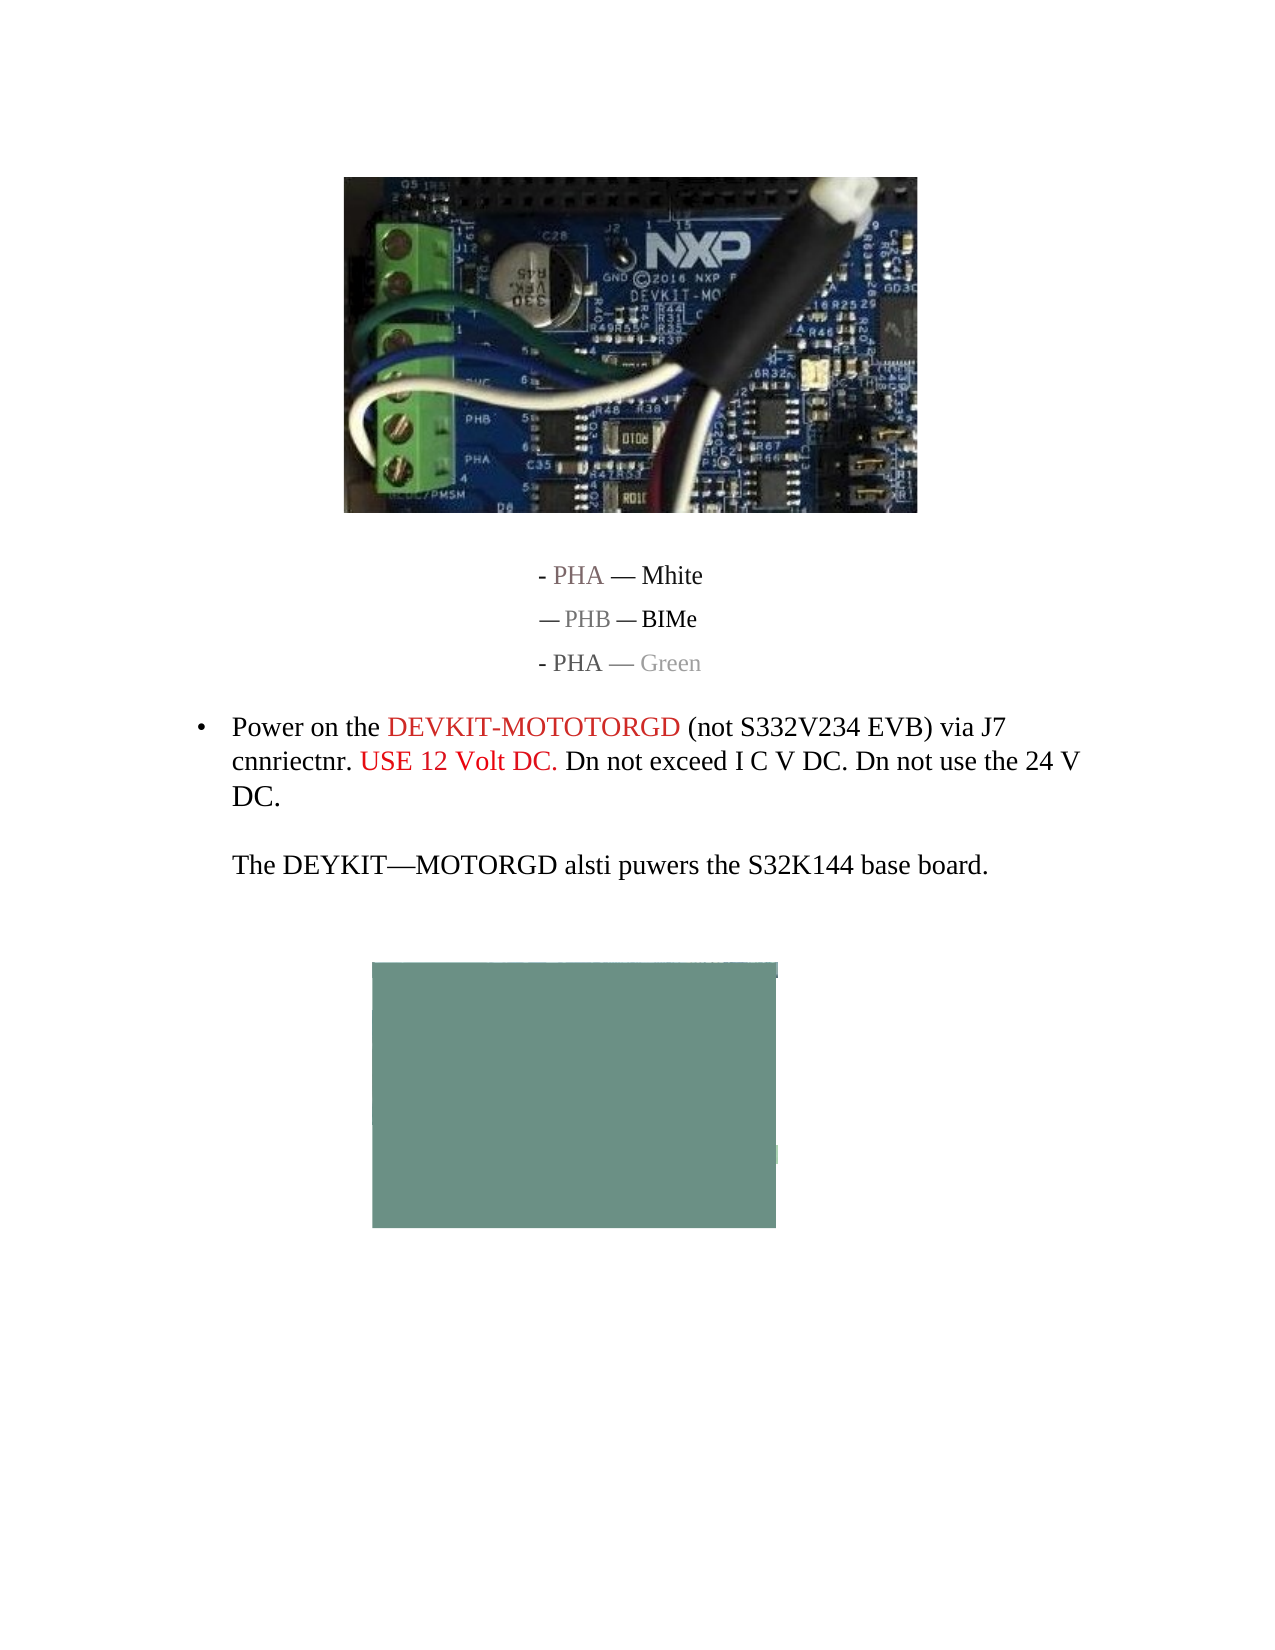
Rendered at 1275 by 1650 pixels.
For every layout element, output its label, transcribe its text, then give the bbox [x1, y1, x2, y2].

picture [343, 177, 918, 513]
list Power on the DEVKIT-MOTOTORGD (not S332V234 EVB) via J7 cnnriectnr. USE 12 Volt DC. Dn not exceed I C V DC. Dn not use the 24 V DC. [196, 710, 1089, 812]
text - PHA — Green [538, 648, 1210, 677]
text - PHA — Mhite [538, 559, 1210, 590]
text The DEYKIT—MOTORGD alsti puwers the S32K144 base board. [232, 848, 1210, 881]
text — PHB — BIMe [539, 604, 1210, 633]
